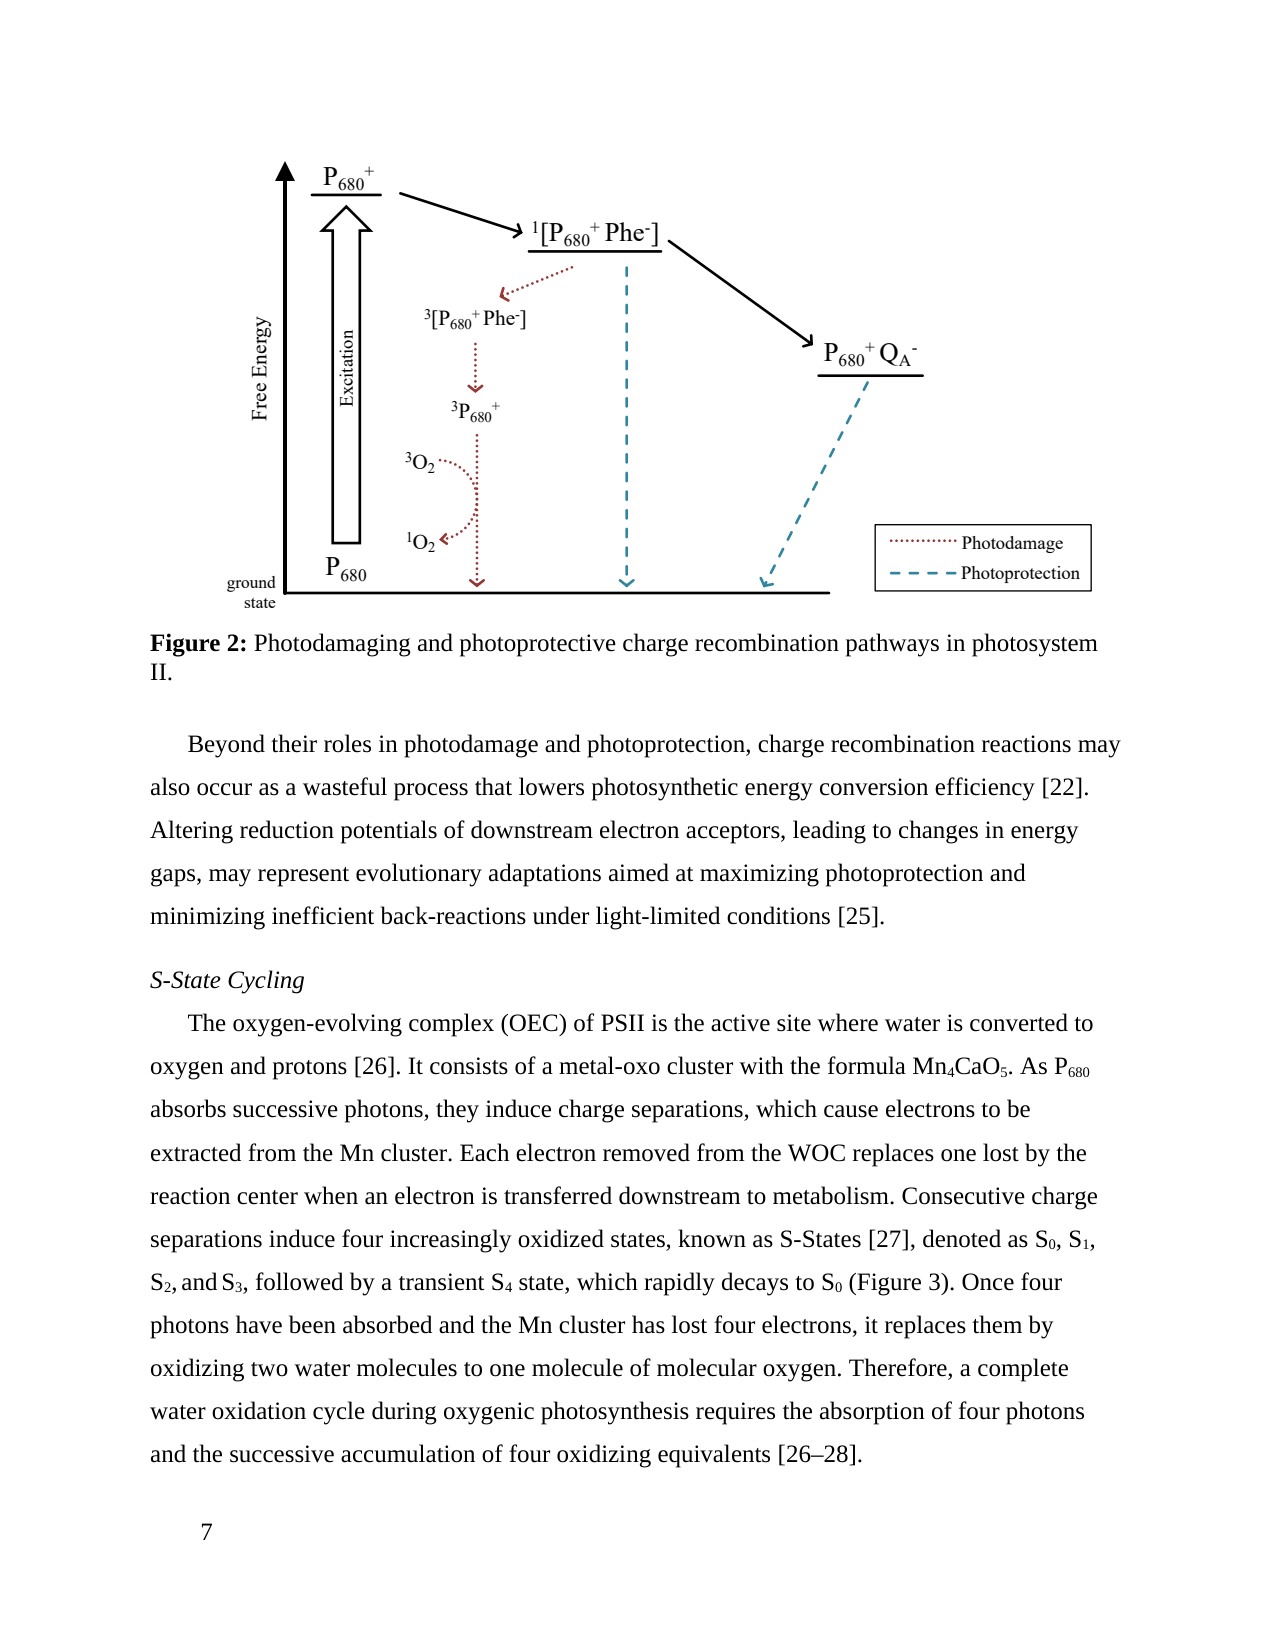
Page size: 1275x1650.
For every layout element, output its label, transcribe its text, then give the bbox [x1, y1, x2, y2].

subtitle S-State Cycling [150, 965, 1125, 994]
text The oxygen-evolving complex (OEC) of PSII is the active site where water is converted to oxygen and protons [26]. It consists of a metal-oxo cluster with the formula Mn4CaO5. As P680 absorbs successive photons, they induce charge separations, which cause electrons to be extracted from the Mn cluster. Each electron removed from the WOC replaces one lost by the reaction center when an electron is transferred downstream to metabolism. Consecutive charge separations induce four increasingly oxidized states, known as S-States [27], denoted as S0, S1, S2, and S3, followed by a transient S4 state, which rapidly decays to S0 (Figure 3). Once four photons have been absorbed and the Mn cluster has lost four electrons, it replaces them by oxidizing two water molecules to one molecule of molecular oxygen. Therefore, a complete water oxidation cycle during oxygenic photosynthesis requires the absorption of four photons and the successive accumulation of four oxidizing equivalents [26–28]. [150, 1008, 1125, 1468]
text Figure 2: Photodamaging and photoprotective charge recombination pathways in photosystem II. [150, 628, 1125, 686]
text Beyond their roles in photodamage and photoprotection, charge recombination reactions may also occur as a wasteful process that lowers photosynthetic energy conversion efficiency [22]. Altering reduction potentials of downstream electron acceptors, leading to changes in energy gaps, may represent evolutionary adaptations aimed at maximizing photoprotection and minimizing inefficient back-reactions under light-limited conditions [25]. [150, 729, 1125, 930]
